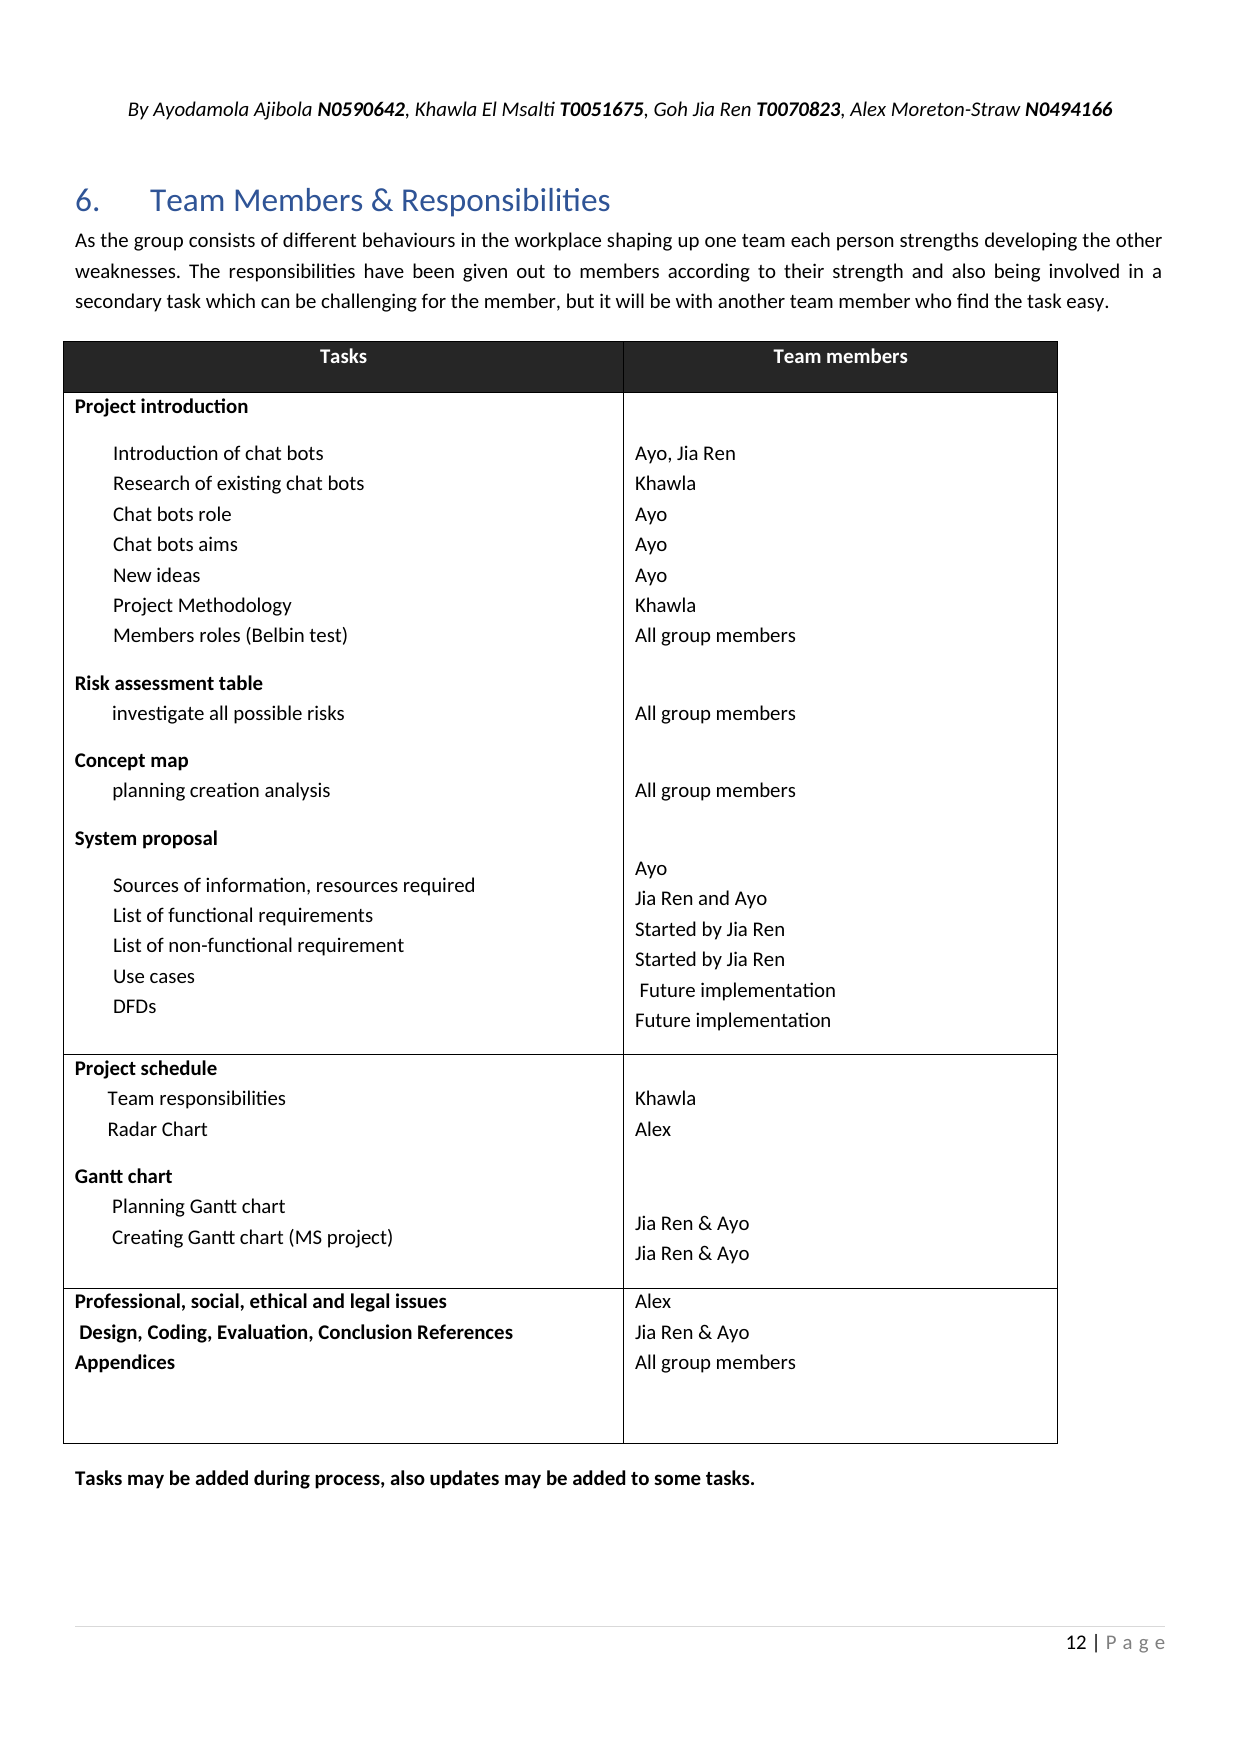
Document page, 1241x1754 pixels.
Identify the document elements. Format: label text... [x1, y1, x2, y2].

table_cell Professional, social, ethical and legal issues Design, Coding, Evaluation, Conclusion References Appendices [64, 1289, 623, 1443]
table_cell Project schedule Team responsibilities Radar Chart Gantt chart Planning Gantt chart Creating Gantt chart (MS project) [64, 1055, 623, 1287]
table_cell Alex Jia Ren & Ayo All group members [624, 1289, 1057, 1443]
table_cell Ayo, Jia Ren Khawla Ayo Ayo Ayo Khawla All group members All group members All group members Ayo Jia Ren and Ayo Started by Jia Ren Started by Jia Ren Future implementation Future implementation [624, 393, 1057, 1054]
table_header Tasks [64, 342, 623, 392]
table_cell Project introduction Introduction of chat bots Research of existing chat bots Chat bots role Chat bots aims New ideas Project Methodology Members roles (Belbin test) Risk assessment table investigate all possible risks Concept map planning creation analysis System proposal Sources of information, resources required List of functional requirements List of non-functional requirement Use cases DFDs [64, 393, 623, 1054]
subtitle 6. Team Members & Responsibilities [75, 179, 1165, 219]
table_cell Khawla Alex Jia Ren & Ayo Jia Ren & Ayo [624, 1055, 1057, 1287]
table_header Team members [624, 342, 1057, 392]
text As the group consists of different behaviours in the workplace shaping up one team each person strengths developing the other weaknesses. The responsibilities have been given out to members according to their strength and also being involved in a secondary task which can be challenging for the member, but it will be with another team member who find the task easy. [75, 227, 1165, 314]
text Tasks may be added during process, also updates may be added to some tasks. [75, 1465, 1165, 1491]
